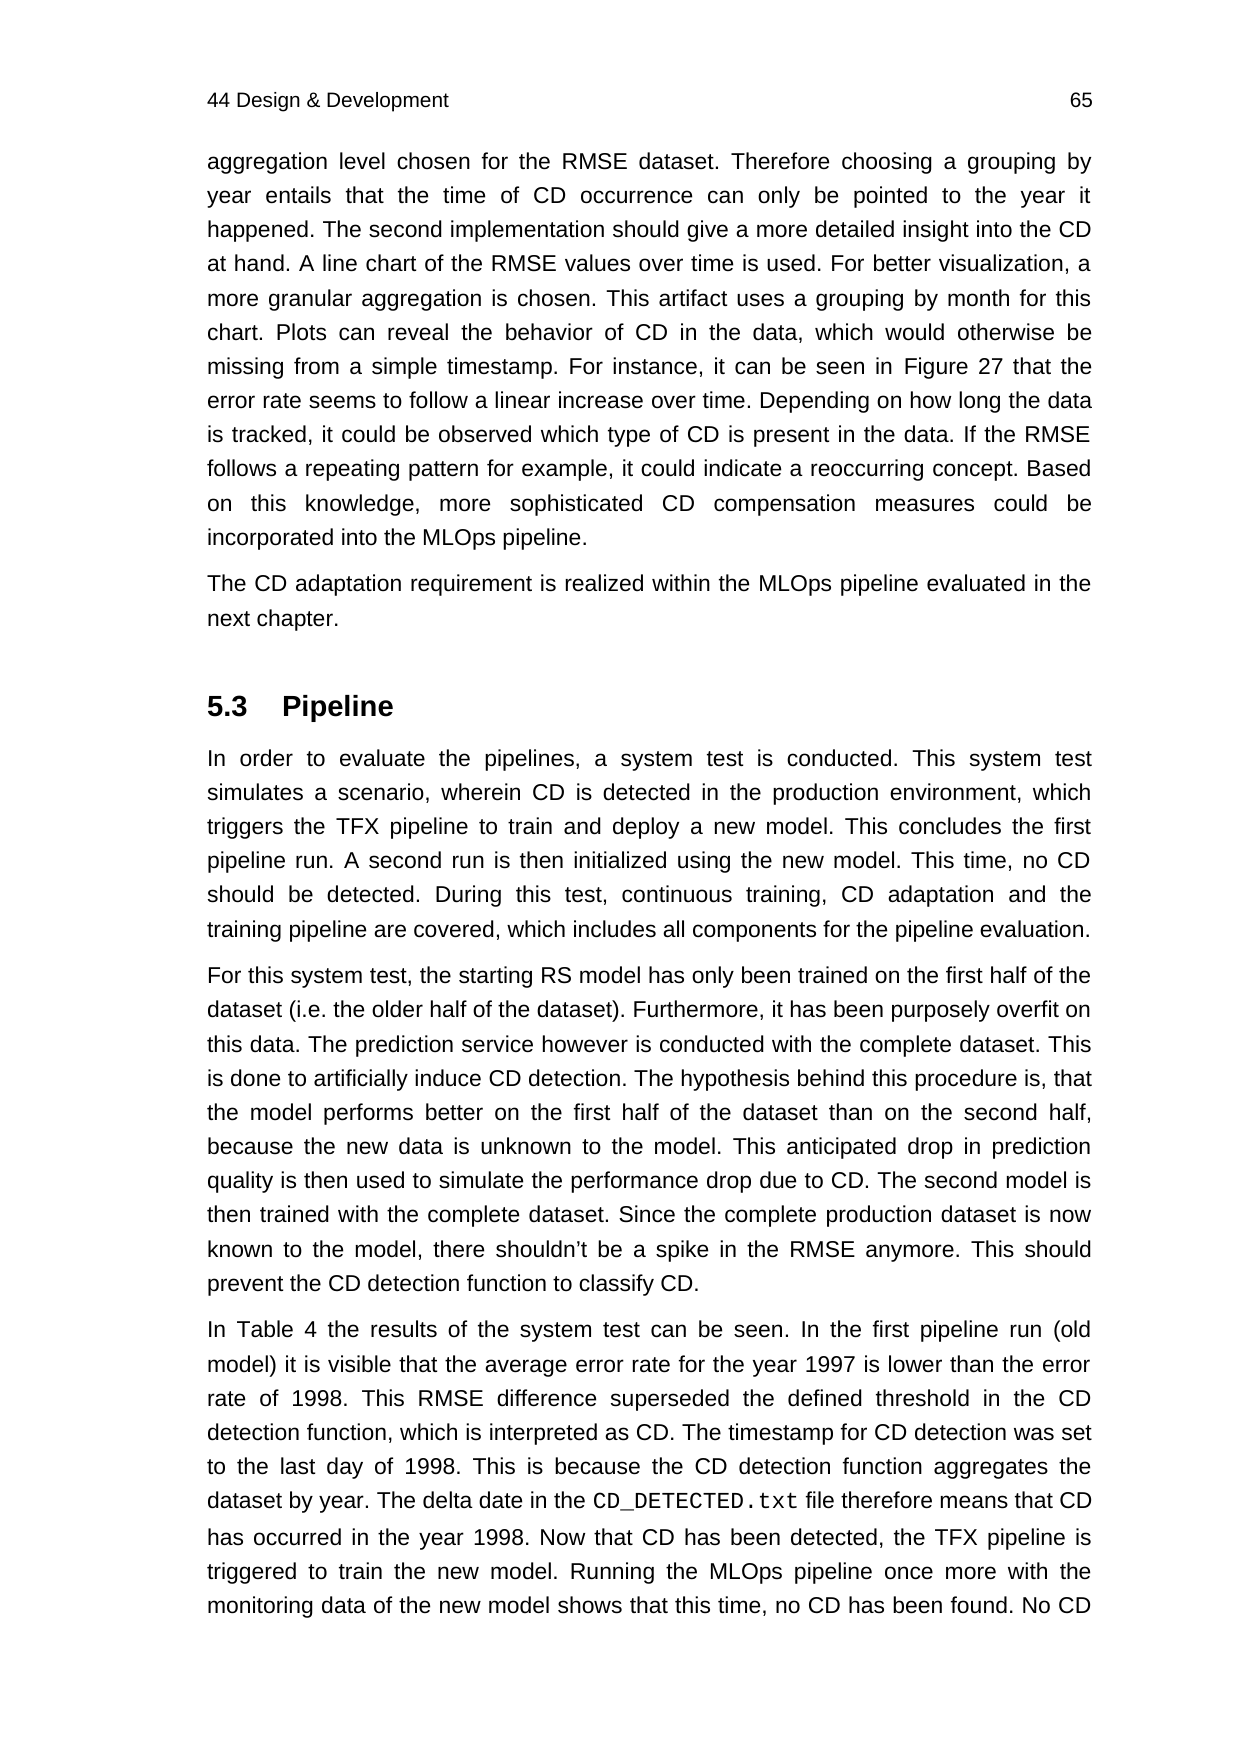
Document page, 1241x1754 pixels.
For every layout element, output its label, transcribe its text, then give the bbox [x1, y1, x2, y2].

text For this system test, the starting RS model has only been trained on the first half of the dataset (i.e. the older half of the dataset). Furthermore, it has been purposely overfit on this data. The prediction service however is conducted with the complete dataset. This is done to artificially induce CD detection. The hypothesis behind this procedure is, that the model performs better on the first half of the dataset than on the second half, because the new data is unknown to the model. This anticipated drop in prediction quality is then used to simulate the performance drop due to CD. The second model is then trained with the complete dataset. Since the complete production dataset is now known to the model, there shouldn’t be a spike in the RMSE anymore. This should prevent the CD detection function to classify CD. [207, 962, 1092, 1296]
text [207, 148, 1092, 550]
text In order to evaluate the pipelines, a system test is conducted. This system test simulates a scenario, wherein CD is detected in the production environment, which triggers the TFX pipeline to train and deploy a new model. This concludes the first pipeline run. A second run is then initialized using the new model. This time, no CD should be detected. During this test, continuous training, CD adaptation and the training pipeline are covered, which includes all components for the pipeline evaluation. [207, 745, 1092, 942]
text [207, 1316, 1092, 1618]
text The CD adaptation requirement is realized within the MLOps pipeline evaluated in the next chapter. [207, 570, 1092, 631]
subtitle Pipeline [207, 689, 1092, 722]
